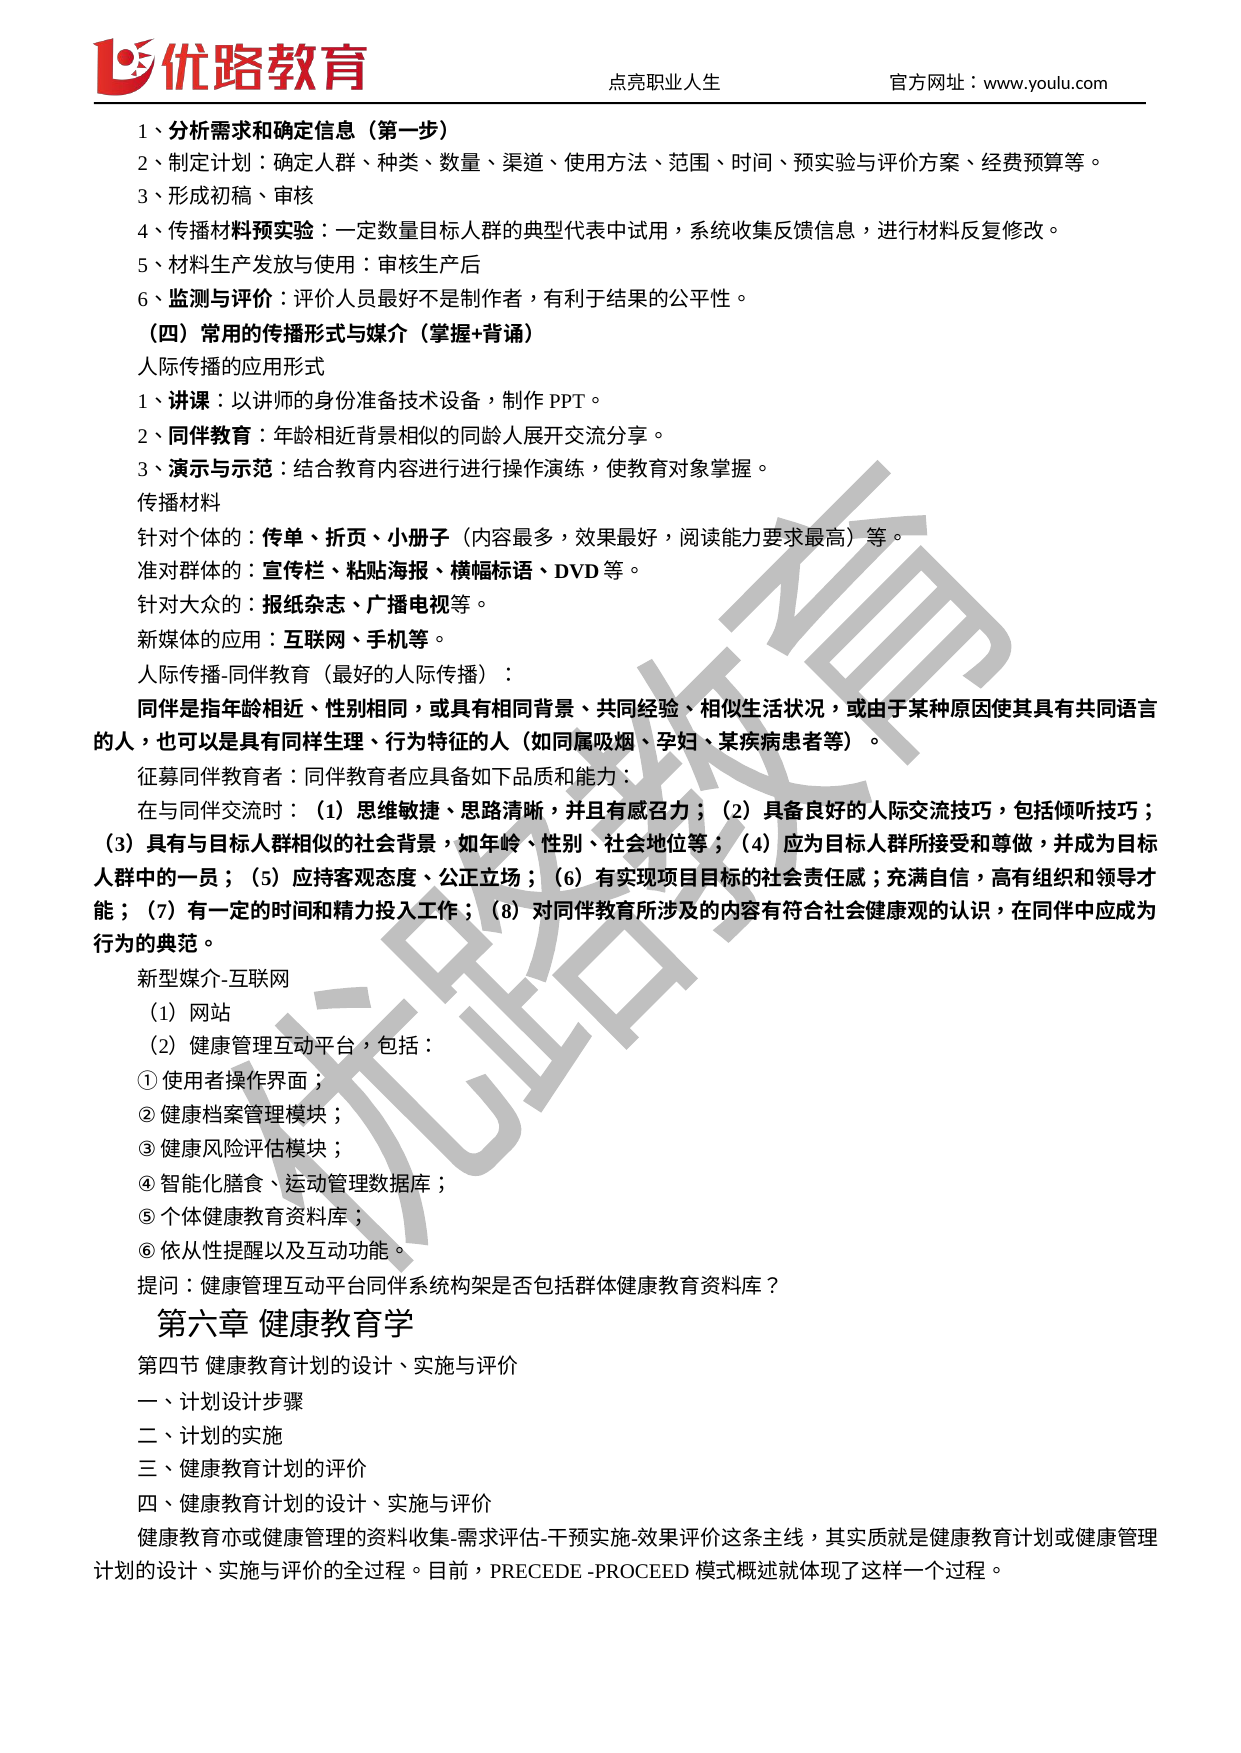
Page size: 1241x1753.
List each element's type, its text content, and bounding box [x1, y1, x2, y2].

text （1）网站 [137, 994, 1159, 1027]
text 人际传播-同伴教育（最好的人际传播）： [137, 654, 1159, 690]
text ③健康风险评估模块； [137, 1129, 1159, 1163]
text 四、健康教育计划的设计、实施与评价 [137, 1483, 1159, 1519]
text 1、讲课：以讲师的身份准备技术设备，制作 PPT。 [137, 381, 1159, 415]
text 1、分析需求和确定信息（第一步） [137, 117, 1159, 144]
text 传播材料 [137, 483, 1159, 517]
text ⑤个体健康教育资料库； [137, 1198, 1159, 1231]
text 一、计划设计步骤 [137, 1381, 1159, 1417]
text 二、计划的实施 [137, 1417, 1159, 1450]
text 3、演示与示范：结合教育内容进行进行操作演练，使教育对象掌握。 [137, 450, 1159, 483]
text 同伴是指年龄相近、性别相同，或具有相同背景、共同经验、相似生活状况，或由于某种原因使其具有共同语言的人，也可以是具有同样生理、行为特征的人（如同属吸烟、孕妇、某疾病患者等）。 [94, 690, 1159, 756]
text 针对个体的：传单、折页、小册子（内容最多，效果最好，阅读能力要求最高）等。 [137, 517, 1159, 552]
text 在与同伴交流时：（1）思维敏捷、思路清晰，并且有感召力；（2）具备良好的人际交流技巧，包括倾听技巧；（3）具有与目标人群相似的社会背景，如年岭、性别、社会地位等；（4）应为目标人群所接受和尊做，并成为目标人群中的一员；（5）应持客观态度、公正立场；（6）有实现项目目标的社会责任感；充满自信，高有组织和领导才能；（7）有一定的时间和精力投入工作；（8）对同伴教育所涉及的内容有符合社会健康观的认识，在同伴中应成为行为的典范。 [94, 792, 1159, 958]
text ②健康档案管理模块； [137, 1096, 1159, 1129]
text 点亮职业人生 官方网址：www.youlu.com [608, 63, 1159, 96]
text 3、形成初稿、审核 [137, 177, 1159, 211]
text 4、传播材料预实验：一定数量目标人群的典型代表中试用，系统收集反馈信息，进行材料反复修改。 [137, 211, 1159, 246]
text 5、材料生产发放与使用：审核生产后 [137, 246, 1159, 279]
text 第六章 健康教育学 [156, 1300, 1159, 1344]
text 准对群体的：宣传栏、粘贴海报、横幅标语、DVD等。 [137, 552, 1159, 586]
text ④智能化膳食、运动管理数据库； [137, 1163, 1159, 1198]
text 6、监测与评价：评价人员最好不是制作者，有利于结果的公平性。 [137, 279, 1159, 313]
text 征募同伴教育者：同伴教育者应具备如下品质和能力： [137, 756, 1159, 792]
text 三、健康教育计划的评价 [137, 1450, 1159, 1483]
picture [68, 25, 367, 113]
text 2、同伴教育：年龄相近背景相似的同龄人展开交流分享。 [137, 415, 1159, 450]
text 针对大众的：报纸杂志、广播电视等。 [137, 586, 1159, 619]
text 2、制定计划：确定人群、种类、数量、渠道、使用方法、范围、时间、预实验与评价方案、经费预算等。 [137, 144, 1159, 177]
text 健康教育亦或健康管理的资料收集-需求评估-干预实施-效果评价这条主线，其实质就是健康教育计划或健康管理计划的设计、实施与评价的全过程。目前，PRECEDE -PROCEED 模式概述就体现了这样一个过程。 [94, 1519, 1159, 1586]
text （2）健康管理互动平台，包括： [137, 1027, 1159, 1061]
text 新型媒介-互联网 [137, 958, 1159, 994]
text 新媒体的应用：互联网、手机等。 [137, 619, 1159, 654]
text （四）常用的传播形式与媒介（掌握+背诵） [137, 313, 1159, 348]
text 人际传播的应用形式 [137, 348, 1159, 381]
text ⑥依从性提醒以及互动功能。 [137, 1231, 1159, 1265]
text ①使用者操作界面； [137, 1061, 1159, 1096]
text 第四节 健康教育计划的设计、实施与评价 [137, 1344, 1159, 1381]
text 提问：健康管理互动平台同伴系统构架是否包括群体健康教育资料库？ [137, 1265, 1159, 1300]
